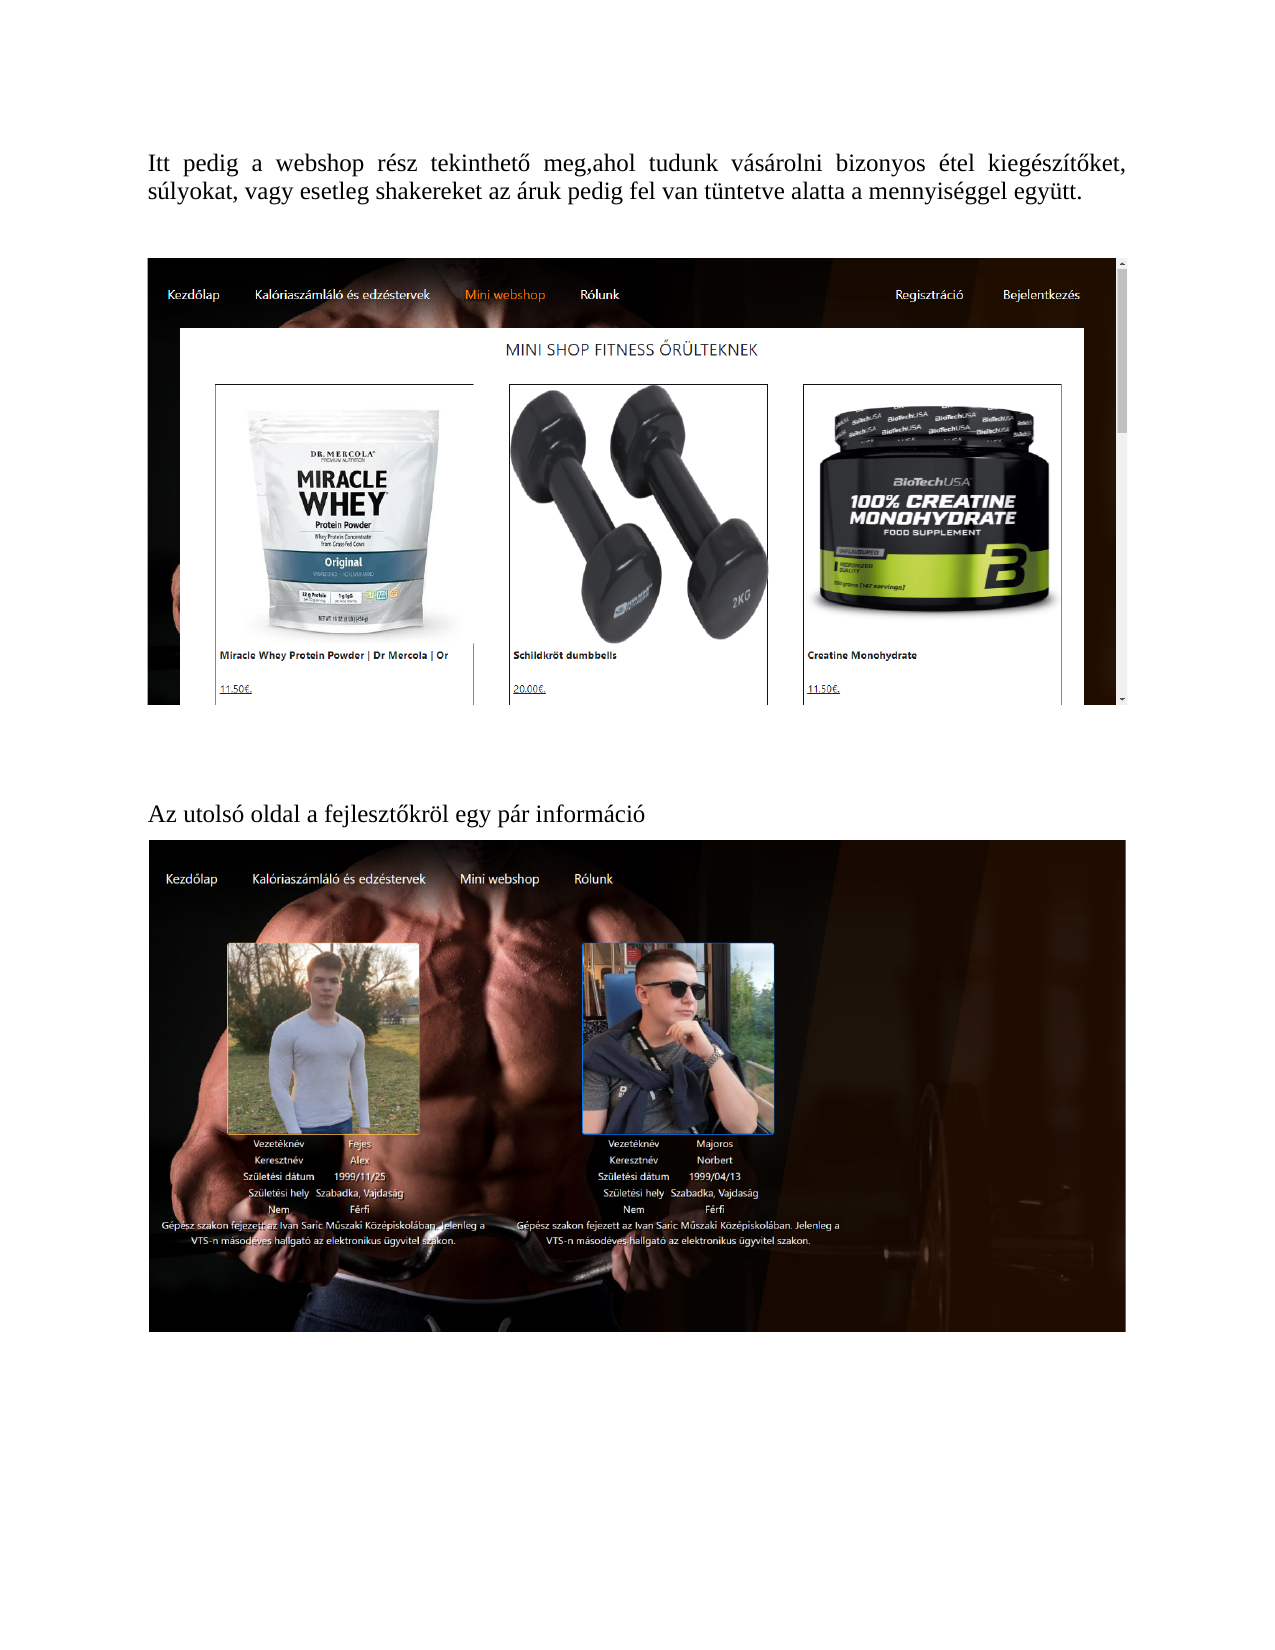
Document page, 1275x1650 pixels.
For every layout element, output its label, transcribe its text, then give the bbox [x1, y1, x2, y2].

picture [147, 258, 1128, 705]
text Az utolsó oldal a fejlesztőkröl egy pár információ [148, 799, 1127, 828]
text Itt pedig a webshop rész tekinthető meg,ahol tudunk vásárolni bizonyos étel kiegészítőket, súlyokat, vagy esetleg shakereket az áruk pedig fel van tüntetve alatta a mennyiséggel együtt. [148, 148, 1127, 205]
picture [147, 840, 1126, 1331]
